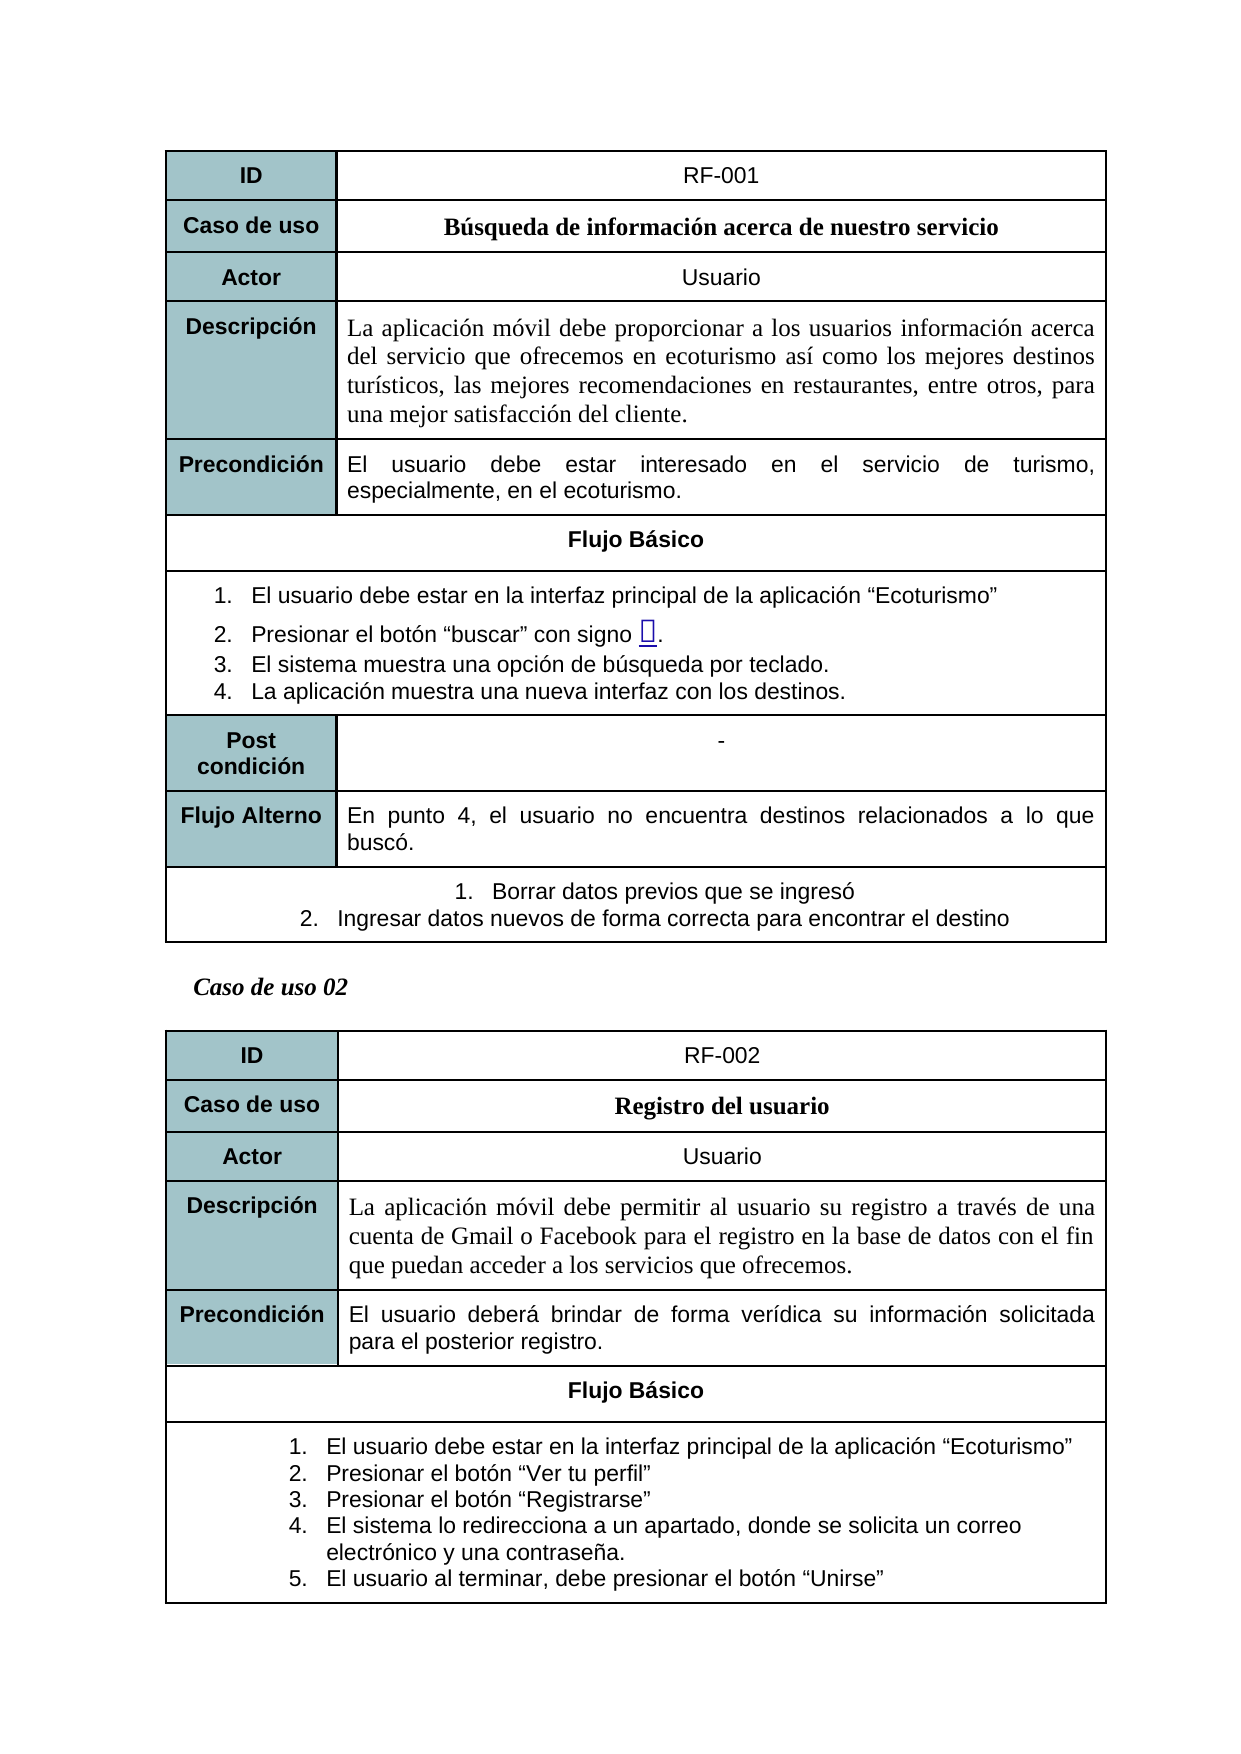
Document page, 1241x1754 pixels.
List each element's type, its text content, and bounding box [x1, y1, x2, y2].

text Caso de uso 02 [118, 972, 1153, 1001]
table_header RF-002 [339, 1032, 1105, 1079]
table_cell Post condición [167, 716, 335, 790]
table_cell Precondición [167, 440, 335, 514]
table_cell El usuario debe estar en la interfaz principal de la aplicación “Ecoturismo” Presionar el botón “Ver tu perfil” Presionar el botón “Registrarse” El sistema lo redirecciona a un apartado, donde se solicita un correo electrónico y una contraseña. El usuario al terminar, debe presionar el botón “Unirse” [167, 1423, 1105, 1602]
table_cell El usuario deberá brindar de forma verídica su información solicitada para el posterior registro. [339, 1291, 1105, 1364]
table_cell Flujo Básico [167, 1367, 1105, 1421]
table_cell Usuario [338, 253, 1105, 300]
table_cell Descripción [167, 1182, 337, 1289]
table_cell Borrar datos previos que se ingresó Ingresar datos nuevos de forma correcta para encontrar el destino [167, 868, 1105, 941]
table_header RF-001 [338, 152, 1105, 199]
table_cell Flujo Básico [167, 516, 1105, 570]
table_cell La aplicación móvil debe permitir al usuario su registro a través de una cuenta de Gmail o Facebook para el registro en la base de datos con el fin que puedan acceder a los servicios que ofrecemos. [339, 1182, 1105, 1289]
table_cell La aplicación móvil debe proporcionar a los usuarios información acerca del servicio que ofrecemos en ecoturismo así como los mejores destinos turísticos, las mejores recomendaciones en restaurantes, entre otros, para una mejor satisfacción del cliente. [338, 302, 1105, 438]
table_cell Caso de uso [167, 201, 335, 251]
table_header ID [167, 152, 335, 199]
table_cell En punto 4, el usuario no encuentra destinos relacionados a lo que buscó. [338, 792, 1105, 866]
table_cell - [338, 716, 1105, 790]
table_header ID [167, 1032, 337, 1079]
table_cell Actor [167, 1133, 337, 1180]
table_cell Caso de uso [167, 1081, 337, 1131]
table_cell Registro del usuario [339, 1081, 1105, 1131]
table_cell Actor [167, 253, 335, 300]
table_cell Descripción [167, 302, 335, 438]
table_cell Usuario [339, 1133, 1105, 1180]
table_cell Flujo Alterno [167, 792, 335, 866]
table_cell Búsqueda de información acerca de nuestro servicio [338, 201, 1105, 251]
table_cell El usuario debe estar en la interfaz principal de la aplicación “Ecoturismo” Presionar el botón “buscar” con signo 🔎. El sistema muestra una opción de búsqueda por teclado. La aplicación muestra una nueva interfaz con los destinos. [167, 572, 1105, 714]
table_cell El usuario debe estar interesado en el servicio de turismo, especialmente, en el ecoturismo. [338, 440, 1105, 514]
table_cell Precondición [167, 1291, 337, 1364]
